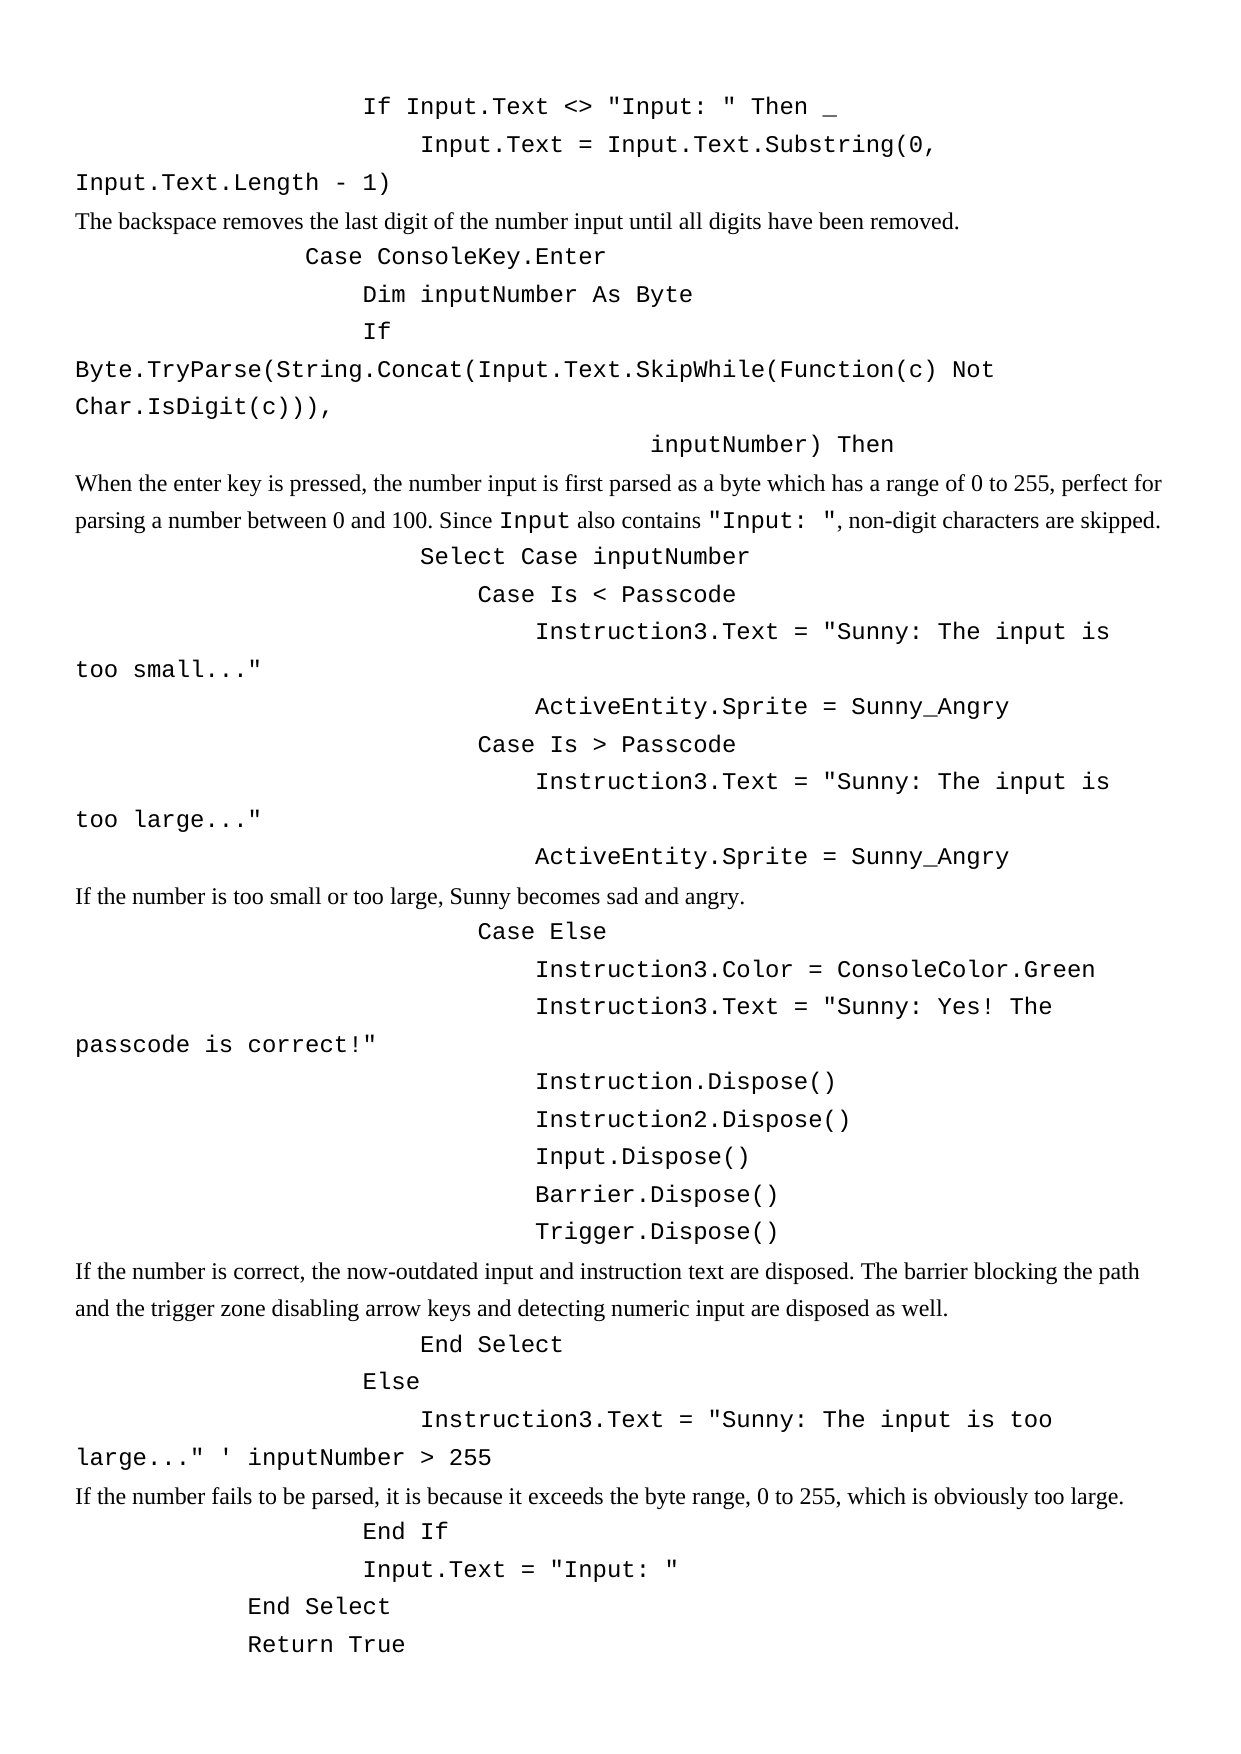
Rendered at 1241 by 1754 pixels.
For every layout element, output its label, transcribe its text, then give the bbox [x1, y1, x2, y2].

text Return True [75, 1627, 1165, 1664]
text Case Is > Passcode [75, 727, 1165, 764]
text Instruction2.Dispose() [75, 1102, 1165, 1139]
text Instruction3.Text = "Sunny: Yes! The passcode is correct!" [75, 989, 1165, 1064]
text If the number is correct, the now-outdated input and instruction text are disposed. The barrier blocking the path and the trigger zone disabling arrow keys and detecting numeric input are disposed as well. [75, 1252, 1165, 1327]
text Dim inputNumber As Byte [75, 277, 1165, 314]
text Instruction3.Text = "Sunny: The input is too small..." [75, 614, 1165, 689]
text If Byte.TryParse(String.Concat(Input.Text.SkipWhile(Function(c) Not Char.IsDigit(c))), [75, 314, 1165, 427]
text The backspace removes the last digit of the number input until all digits have been removed. [75, 202, 1165, 239]
text ActiveEntity.Sprite = Sunny_Angry [75, 839, 1165, 877]
text If Input.Text <> "Input: " Then _ [75, 89, 1165, 127]
text Input.Dispose() [75, 1139, 1165, 1177]
text End Select [75, 1327, 1165, 1364]
text Input.Text = Input.Text.Substring(0, Input.Text.Length - 1) [75, 127, 1165, 202]
text ActiveEntity.Sprite = Sunny_Angry [75, 689, 1165, 727]
text Case Else [75, 914, 1165, 952]
text Input.Text = "Input: " [75, 1552, 1165, 1589]
text End If [75, 1514, 1165, 1552]
text Barrier.Dispose() [75, 1177, 1165, 1214]
text Instruction3.Text = "Sunny: The input is too large..." [75, 764, 1165, 839]
text Case ConsoleKey.Enter [75, 239, 1165, 277]
text When the enter key is pressed, the number input is first parsed as a byte which has a range of 0 to 255, perfect for parsing a number between 0 and 100. Since Input also contains "Input: ", non-digit characters are skipped. [75, 464, 1165, 539]
text If the number is too small or too large, Sunny becomes sad and angry. [75, 877, 1165, 914]
text Instruction3.Color = ConsoleColor.Green [75, 952, 1165, 989]
text Trigger.Dispose() [75, 1214, 1165, 1252]
text Instruction.Dispose() [75, 1064, 1165, 1102]
text Select Case inputNumber [75, 539, 1165, 577]
text inputNumber) Then [75, 427, 1165, 464]
text Instruction3.Text = "Sunny: The input is too large..." ' inputNumber > 255 [75, 1402, 1165, 1477]
text Else [75, 1364, 1165, 1402]
text Case Is < Passcode [75, 577, 1165, 614]
text If the number fails to be parsed, it is because it exceeds the byte range, 0 to 255, which is obviously too large. [75, 1477, 1165, 1514]
text End Select [75, 1589, 1165, 1627]
